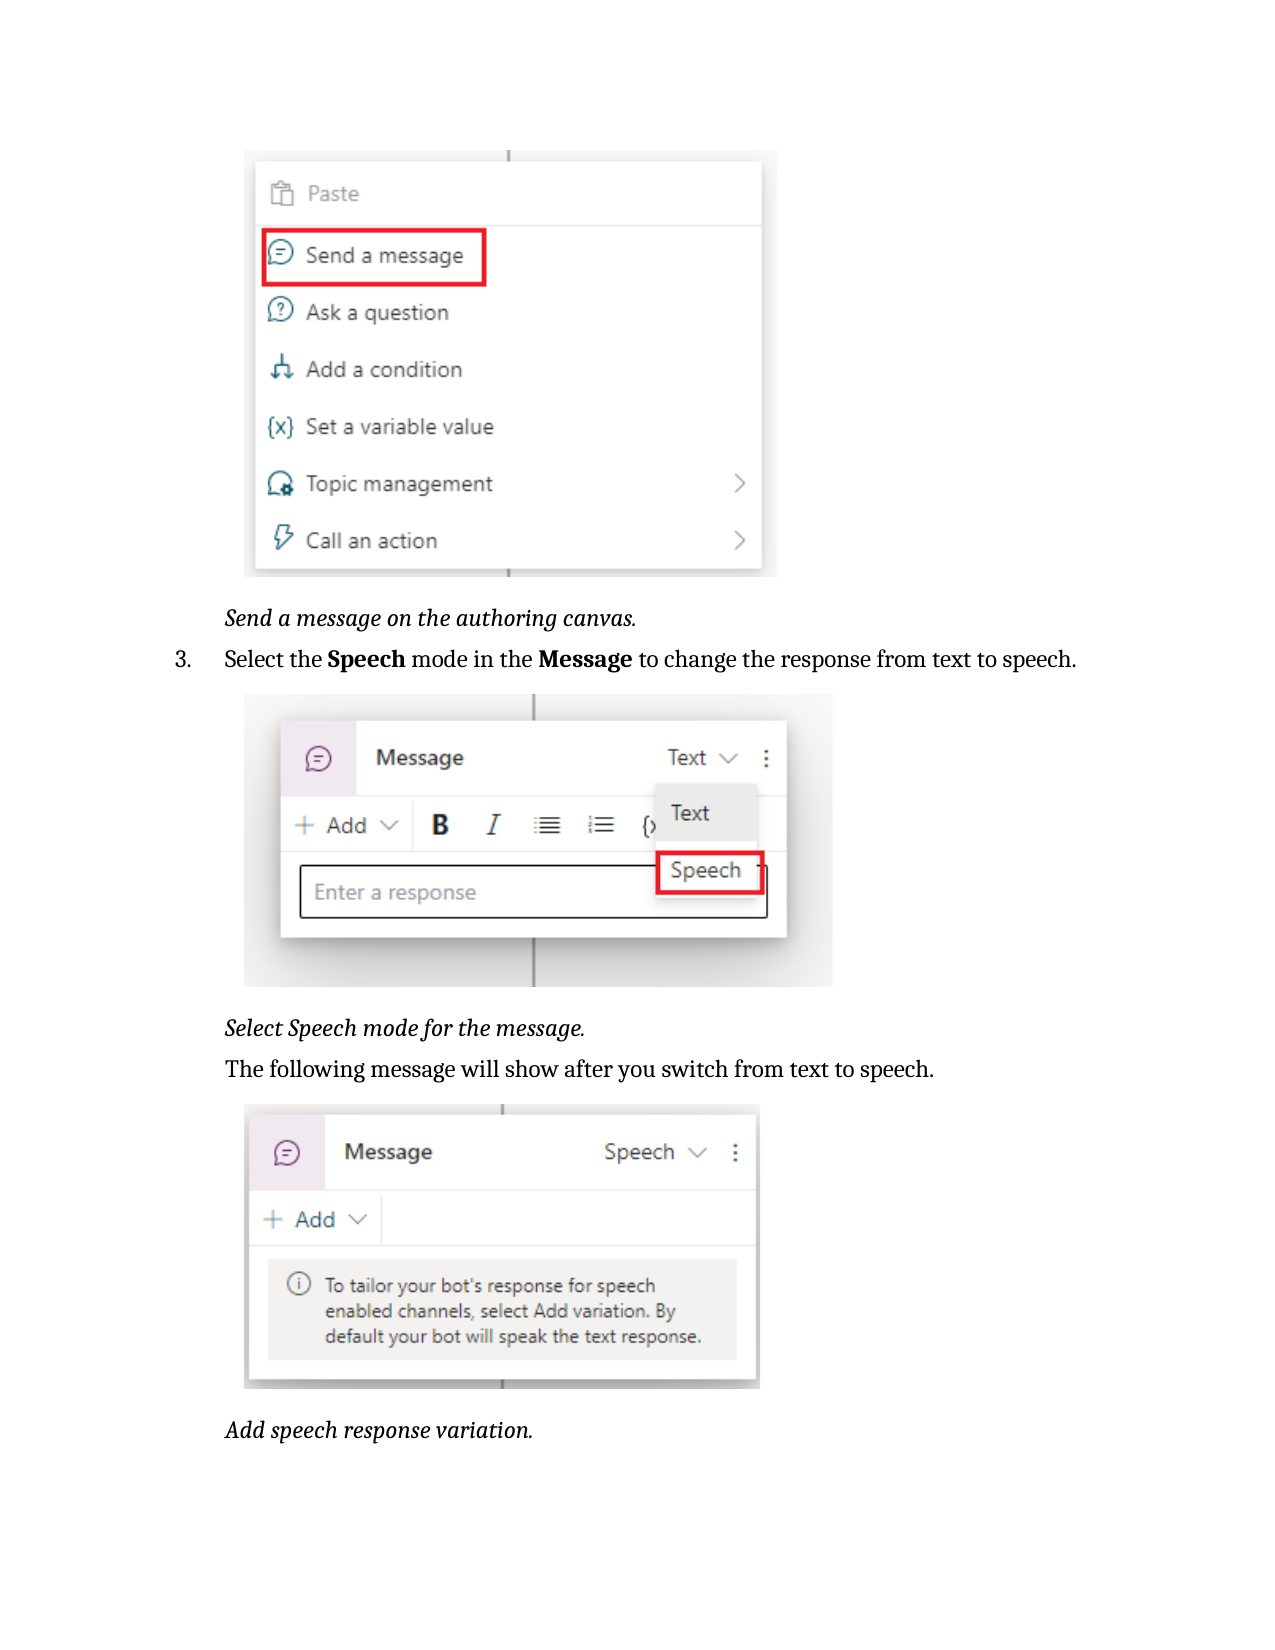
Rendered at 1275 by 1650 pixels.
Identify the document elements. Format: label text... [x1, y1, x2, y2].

picture [243, 1104, 761, 1389]
list Select the Speech mode in the Message to change the response from text to speech. [175, 645, 1125, 673]
list Select Speech mode for the message. [175, 1013, 1125, 1042]
picture [243, 694, 833, 987]
picture [243, 150, 778, 577]
list The following message will show after you switch from text to speech. [175, 1055, 1125, 1083]
list Add speech response variation. [175, 1416, 1125, 1444]
list Send a message on the authoring canvas. [175, 603, 1125, 632]
